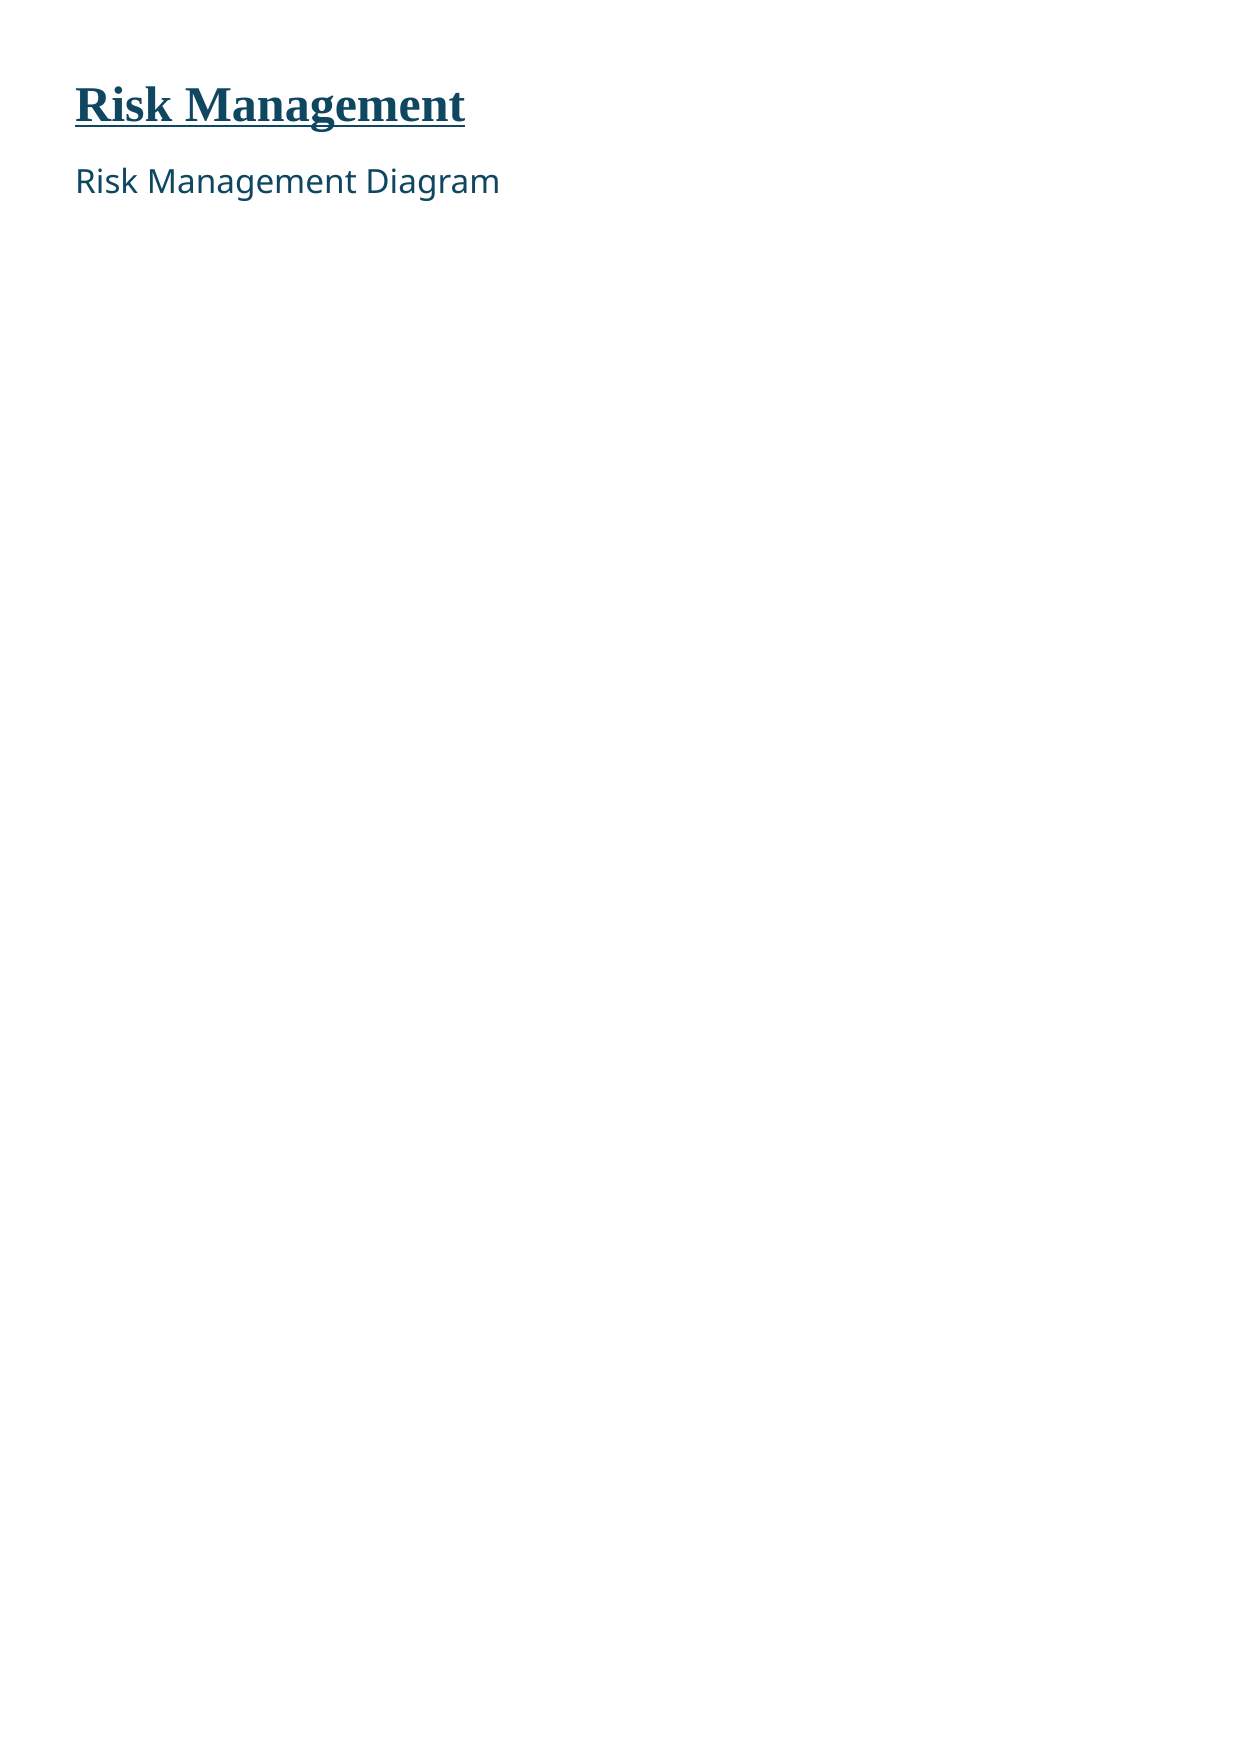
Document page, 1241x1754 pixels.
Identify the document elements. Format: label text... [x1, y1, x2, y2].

subtitle Risk Management [75, 75, 1165, 132]
subtitle Risk Management Diagram [75, 158, 1165, 203]
